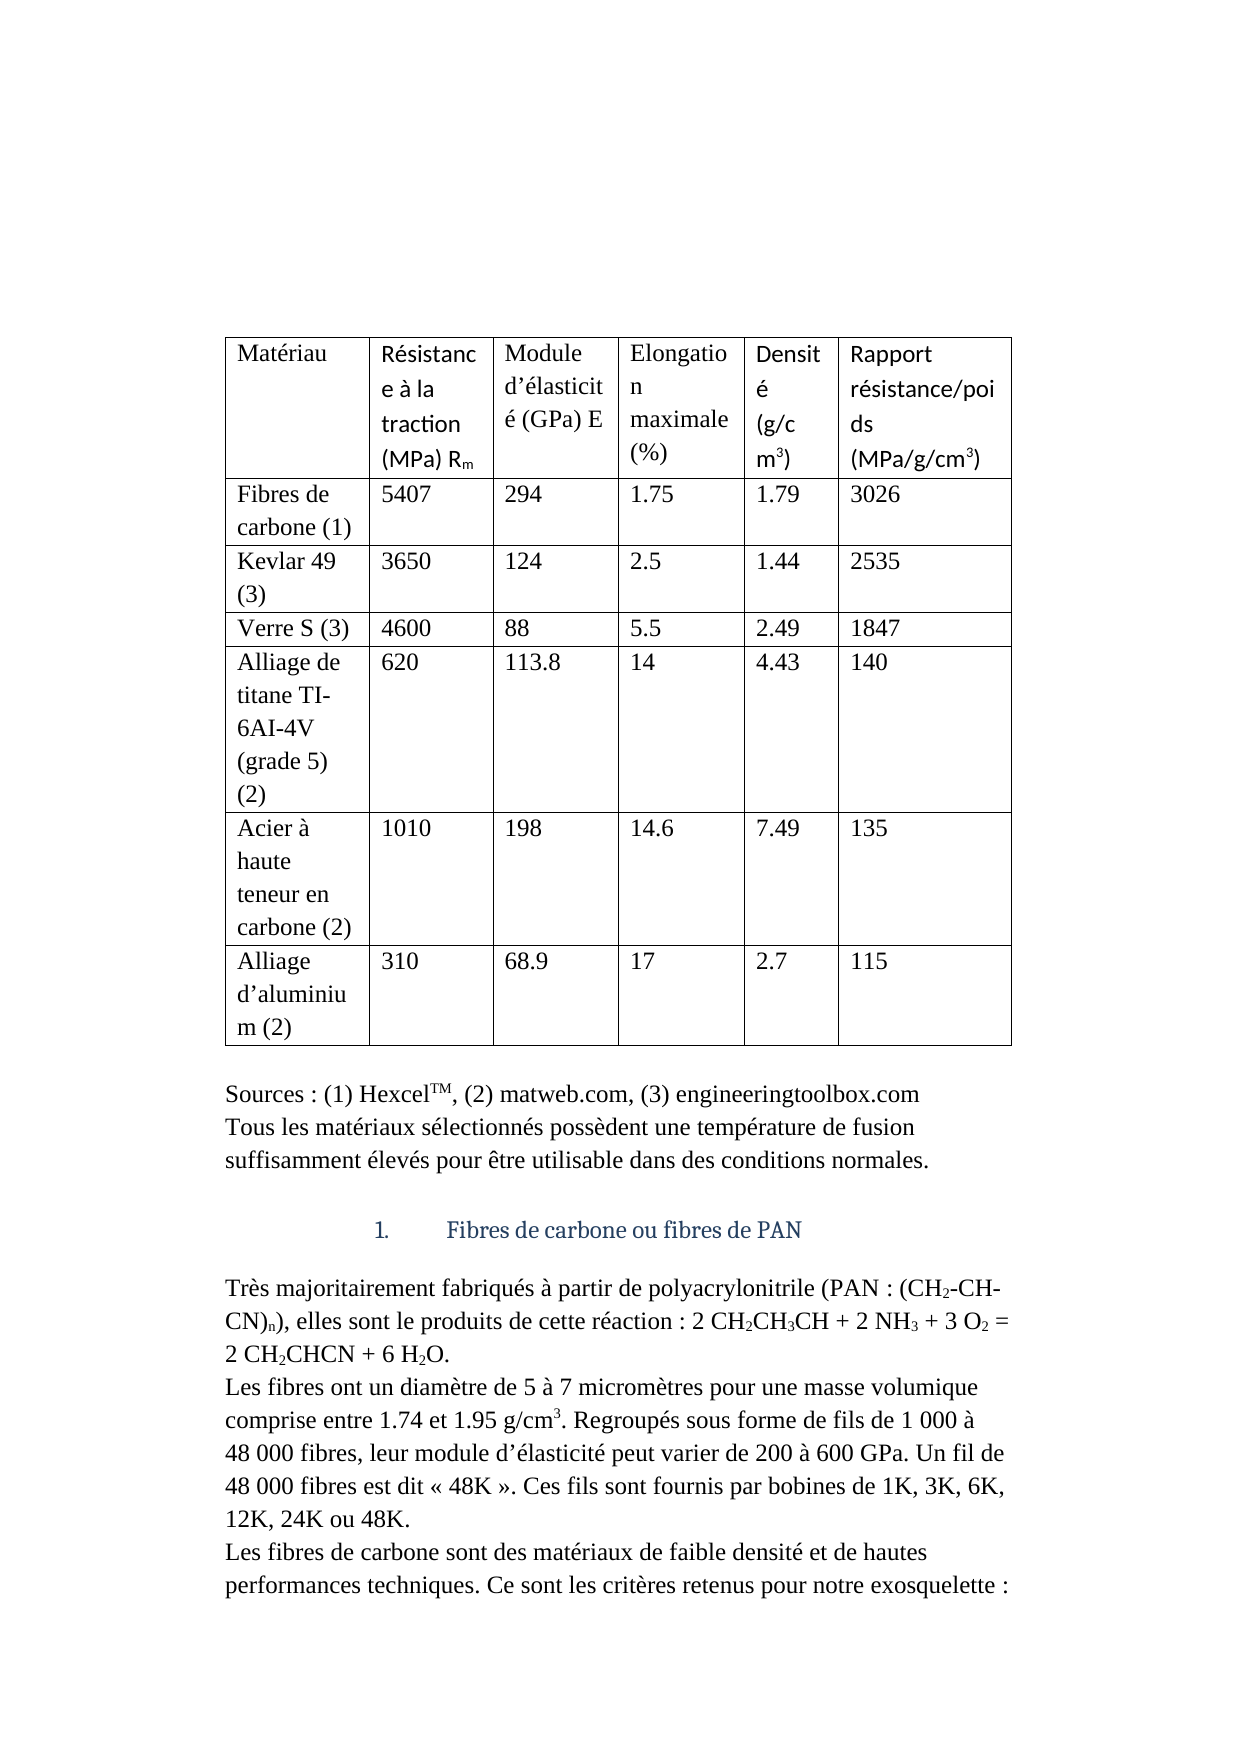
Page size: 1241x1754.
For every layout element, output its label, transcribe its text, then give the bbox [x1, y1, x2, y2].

table_cell 1.44 [745, 546, 838, 612]
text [225, 1537, 1012, 1599]
table_cell 7.49 [745, 813, 838, 945]
table_header Module d’élasticité (GPa) E [494, 338, 618, 478]
table_cell 3650 [370, 546, 493, 612]
table_cell 14.6 [619, 813, 744, 945]
table_cell Verre S (3) [226, 613, 369, 646]
table_cell Acier à haute teneur en carbone (2) [226, 813, 369, 945]
text Très majoritairement fabriqués à partir de polyacrylonitrile (PAN : (CH2-CH-CN)n), elles sont le produits de cette réaction : 2 CH2CH3CH + 2 NH3 + 3 O2 = 2 CH2CHCN + 6 H2O. [225, 1273, 1012, 1368]
table_header Rapport résistance/poids (MPa/g/cm3) [839, 338, 1011, 478]
table_cell 1.75 [619, 479, 744, 545]
table_cell 2.5 [619, 546, 744, 612]
table_cell Alliage d’aluminium (2) [226, 946, 369, 1045]
table_cell 4600 [370, 613, 493, 646]
table_cell 115 [839, 946, 1011, 1045]
table_cell 2.49 [745, 613, 838, 646]
table_cell 3026 [839, 479, 1011, 545]
table_header Elongation maximale (%) [619, 338, 744, 478]
table_cell 2.7 [745, 946, 838, 1045]
table_cell 310 [370, 946, 493, 1045]
table_cell Fibres de carbone (1) [226, 479, 369, 545]
table_cell 198 [494, 813, 618, 945]
table_cell 1.79 [745, 479, 838, 545]
table_cell 1847 [839, 613, 1011, 646]
table_header Résistance à la traction (MPa) Rm [370, 338, 493, 478]
table_cell 140 [839, 647, 1011, 812]
table_header Matériau [226, 338, 369, 478]
table_cell 4.43 [745, 647, 838, 812]
table_cell 620 [370, 647, 493, 812]
table_cell 1010 [370, 813, 493, 945]
table_cell 68.9 [494, 946, 618, 1045]
table_cell 2535 [839, 546, 1011, 612]
table_cell 113.8 [494, 647, 618, 812]
table_header Densité (g/cm3) [745, 338, 838, 478]
text Les fibres ont un diamètre de 5 à 7 micromètres pour une masse volumique comprise entre 1.74 et 1.95 g/cm3. Regroupés sous forme de fils de 1 000 à 48 000 fibres, leur module d’élasticité peut varier de 200 à 600 GPa. Un fil de 48 000 fibres est dit « 48K ». Ces fils sont fournis par bobines de 1K, 3K, 6K, 12K, 24K ou 48K. [225, 1372, 1012, 1533]
table_cell 5407 [370, 479, 493, 545]
subtitle Fibres de carbone ou fibres de PAN [375, 1216, 1012, 1244]
table_cell 124 [494, 546, 618, 612]
table_cell 14 [619, 647, 744, 812]
text Tous les matériaux sélectionnés possèdent une température de fusion suffisamment élevés pour être utilisable dans des conditions normales. [225, 1112, 1012, 1174]
table_cell Alliage de titane TI-6AI-4V (grade 5) (2) [226, 647, 369, 812]
table_cell 17 [619, 946, 744, 1045]
table_cell 135 [839, 813, 1011, 945]
text Sources : (1) HexcelTM, (2) matweb.com, (3) engineeringtoolbox.com [225, 1079, 1012, 1108]
table_cell 5.5 [619, 613, 744, 646]
table_cell 88 [494, 613, 618, 646]
table_cell Kevlar 49 (3) [226, 546, 369, 612]
table_cell 294 [494, 479, 618, 545]
